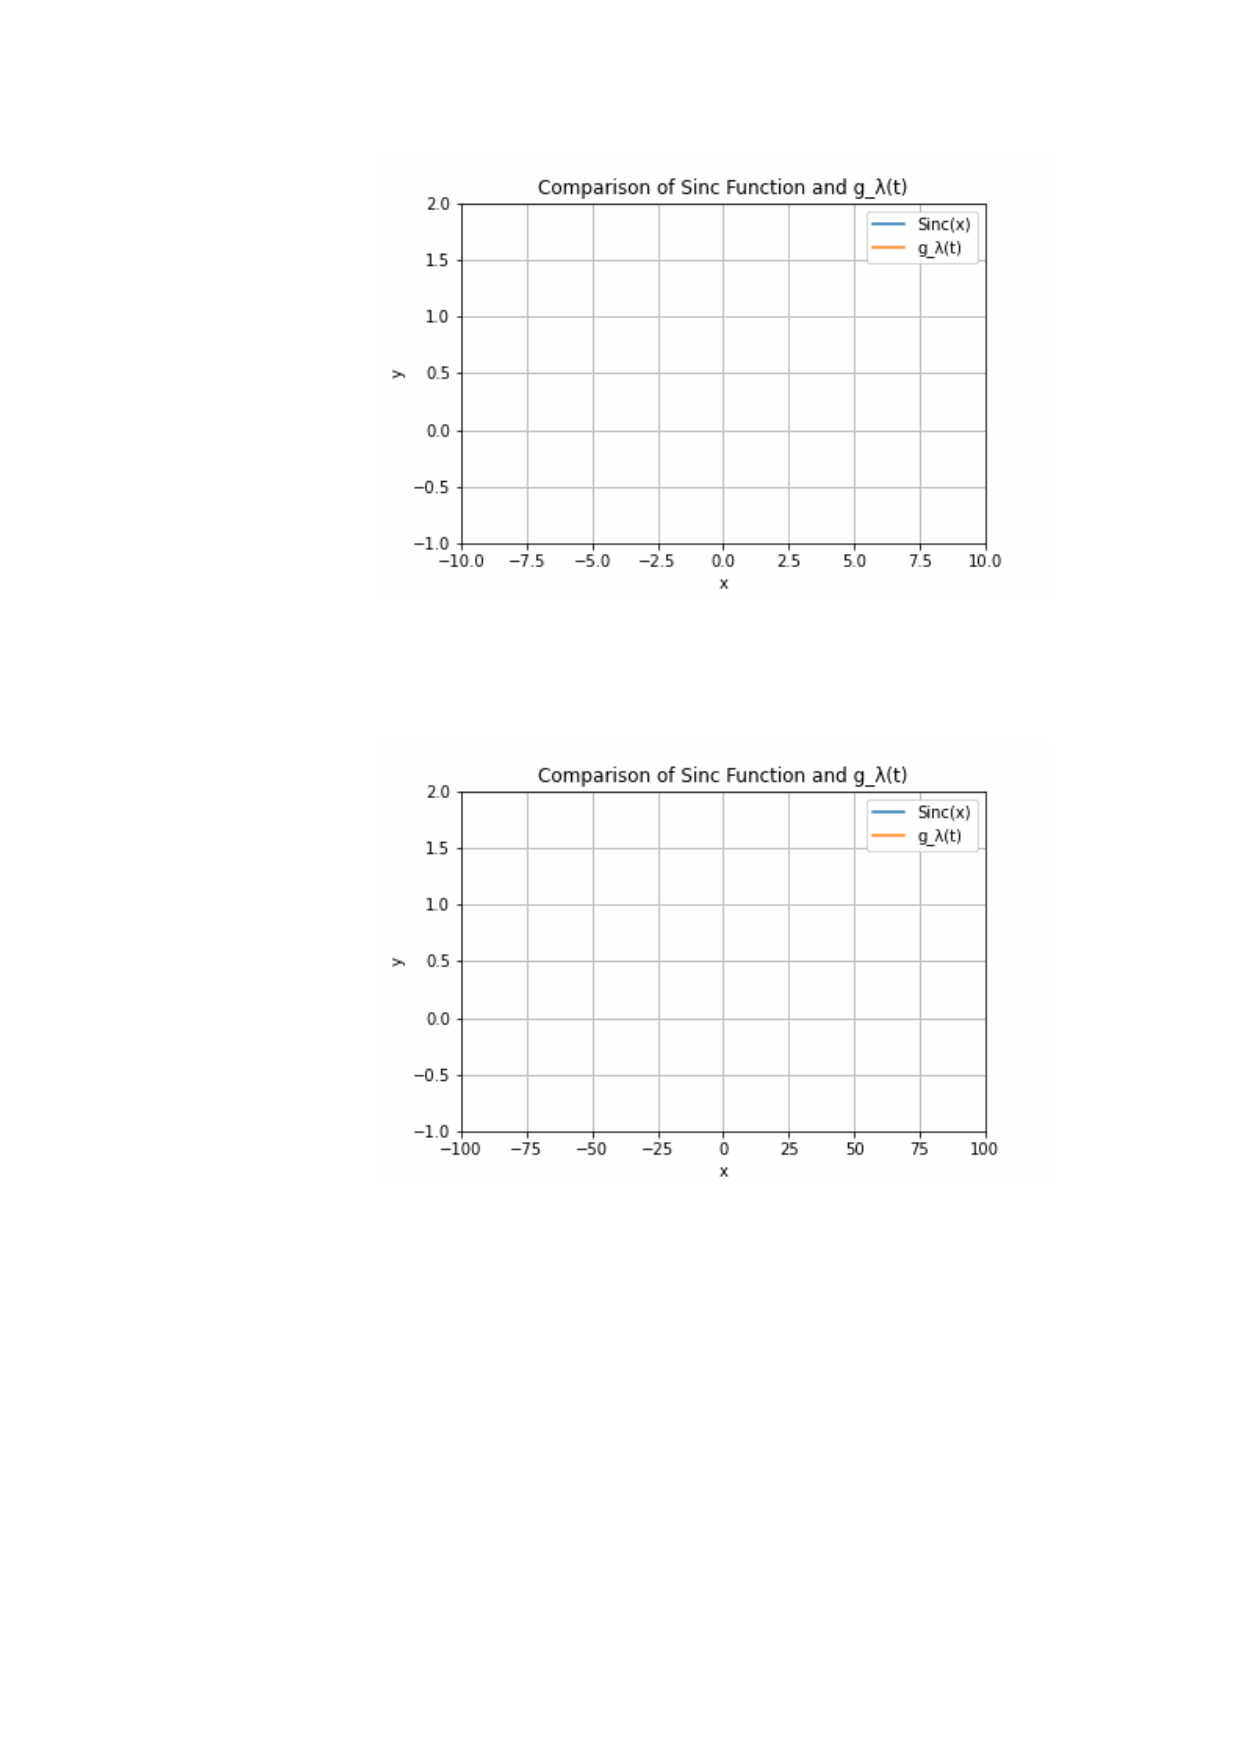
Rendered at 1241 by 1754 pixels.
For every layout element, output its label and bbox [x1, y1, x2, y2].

picture [377, 150, 1053, 600]
picture [377, 737, 1053, 1188]
